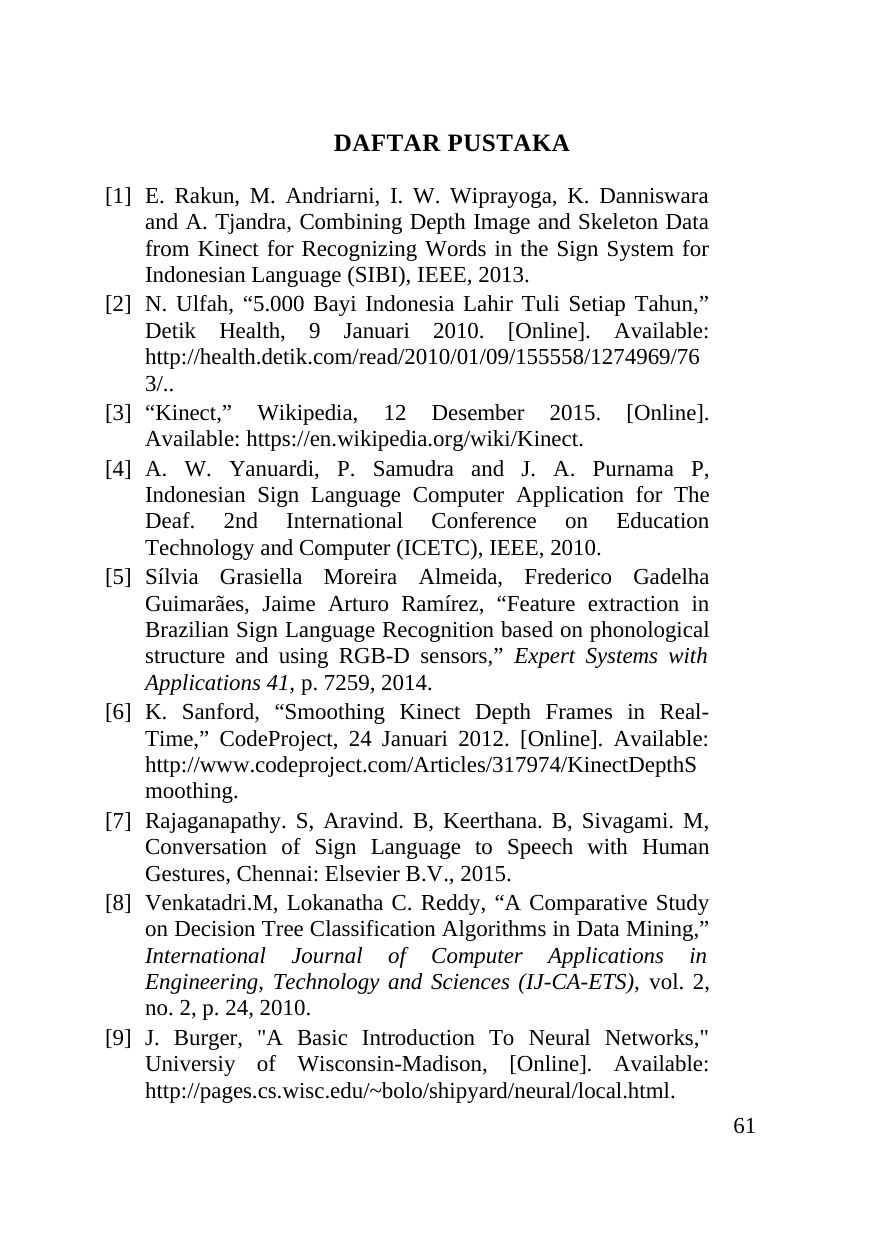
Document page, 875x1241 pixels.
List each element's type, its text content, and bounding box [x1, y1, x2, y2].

table_cell A. W. Yanuardi, P. Samudra and J. A. Purnama P, Indonesian Sign Language Computer Application for The Deaf. 2nd International Conference on Education Technology and Computer (ICETC), IEEE, 2010. [143, 453, 712, 562]
table_cell [3] [103, 398, 143, 453]
table_cell [4] [103, 453, 143, 562]
table_header [1] [103, 180, 143, 289]
table_cell N. Ulfah, “5.000 Bayi Indonesia Lahir Tuli Setiap Tahun,” Detik Health, 9 Januari 2010. [Online]. Available: http://health.detik.com/read/2010/01/09/155558/1274969/763/.. [143, 289, 712, 397]
table_cell [6] [103, 697, 143, 805]
table_cell Sílvia Grasiella Moreira Almeida, Frederico Gadelha Guimarães, Jaime Arturo Ramírez, “Feature extraction in Brazilian Sign Language Recognition based on phonological structure and using RGB-D sensors,” Expert Systems with Applications 41, p. 7259, 2014. [143, 562, 712, 697]
table_cell [8] [103, 888, 143, 1022]
table_cell K. Sanford, “Smoothing Kinect Depth Frames in Real-Time,” CodeProject, 24 Januari 2012. [Online]. Available: http://www.codeproject.com/Articles/317974/KinectDepthSmoothing. [143, 697, 712, 805]
table_cell [7] [103, 805, 143, 887]
table_cell [2] [103, 289, 143, 397]
table_cell [5] [103, 562, 143, 697]
subtitle DAFTAR PUSTAKA [148, 128, 756, 156]
table_cell Venkatadri.M, Lokanatha C. Reddy, “A Comparative Study on Decision Tree Classification Algorithms in Data Mining,” International Journal of Computer Applications in Engineering, Technology and Sciences (IJ-CA-ETS), vol. 2, no. 2, p. 24, 2010. [143, 888, 712, 1022]
table_cell Rajaganapathy. S, Aravind. B, Keerthana. B, Sivagami. M, Conversation of Sign Language to Speech with Human Gestures, Chennai: Elsevier B.V., 2015. [143, 805, 712, 887]
table_header E. Rakun, M. Andriarni, I. W. Wiprayoga, K. Danniswara and A. Tjandra, Combining Depth Image and Skeleton Data from Kinect for Recognizing Words in the Sign System for Indonesian Language (SIBI), IEEE, 2013. [143, 180, 712, 289]
table_cell [9] [103, 1023, 143, 1104]
table_cell “Kinect,” Wikipedia, 12 Desember 2015. [Online]. Available: https://en.wikipedia.org/wiki/Kinect. [143, 398, 712, 453]
